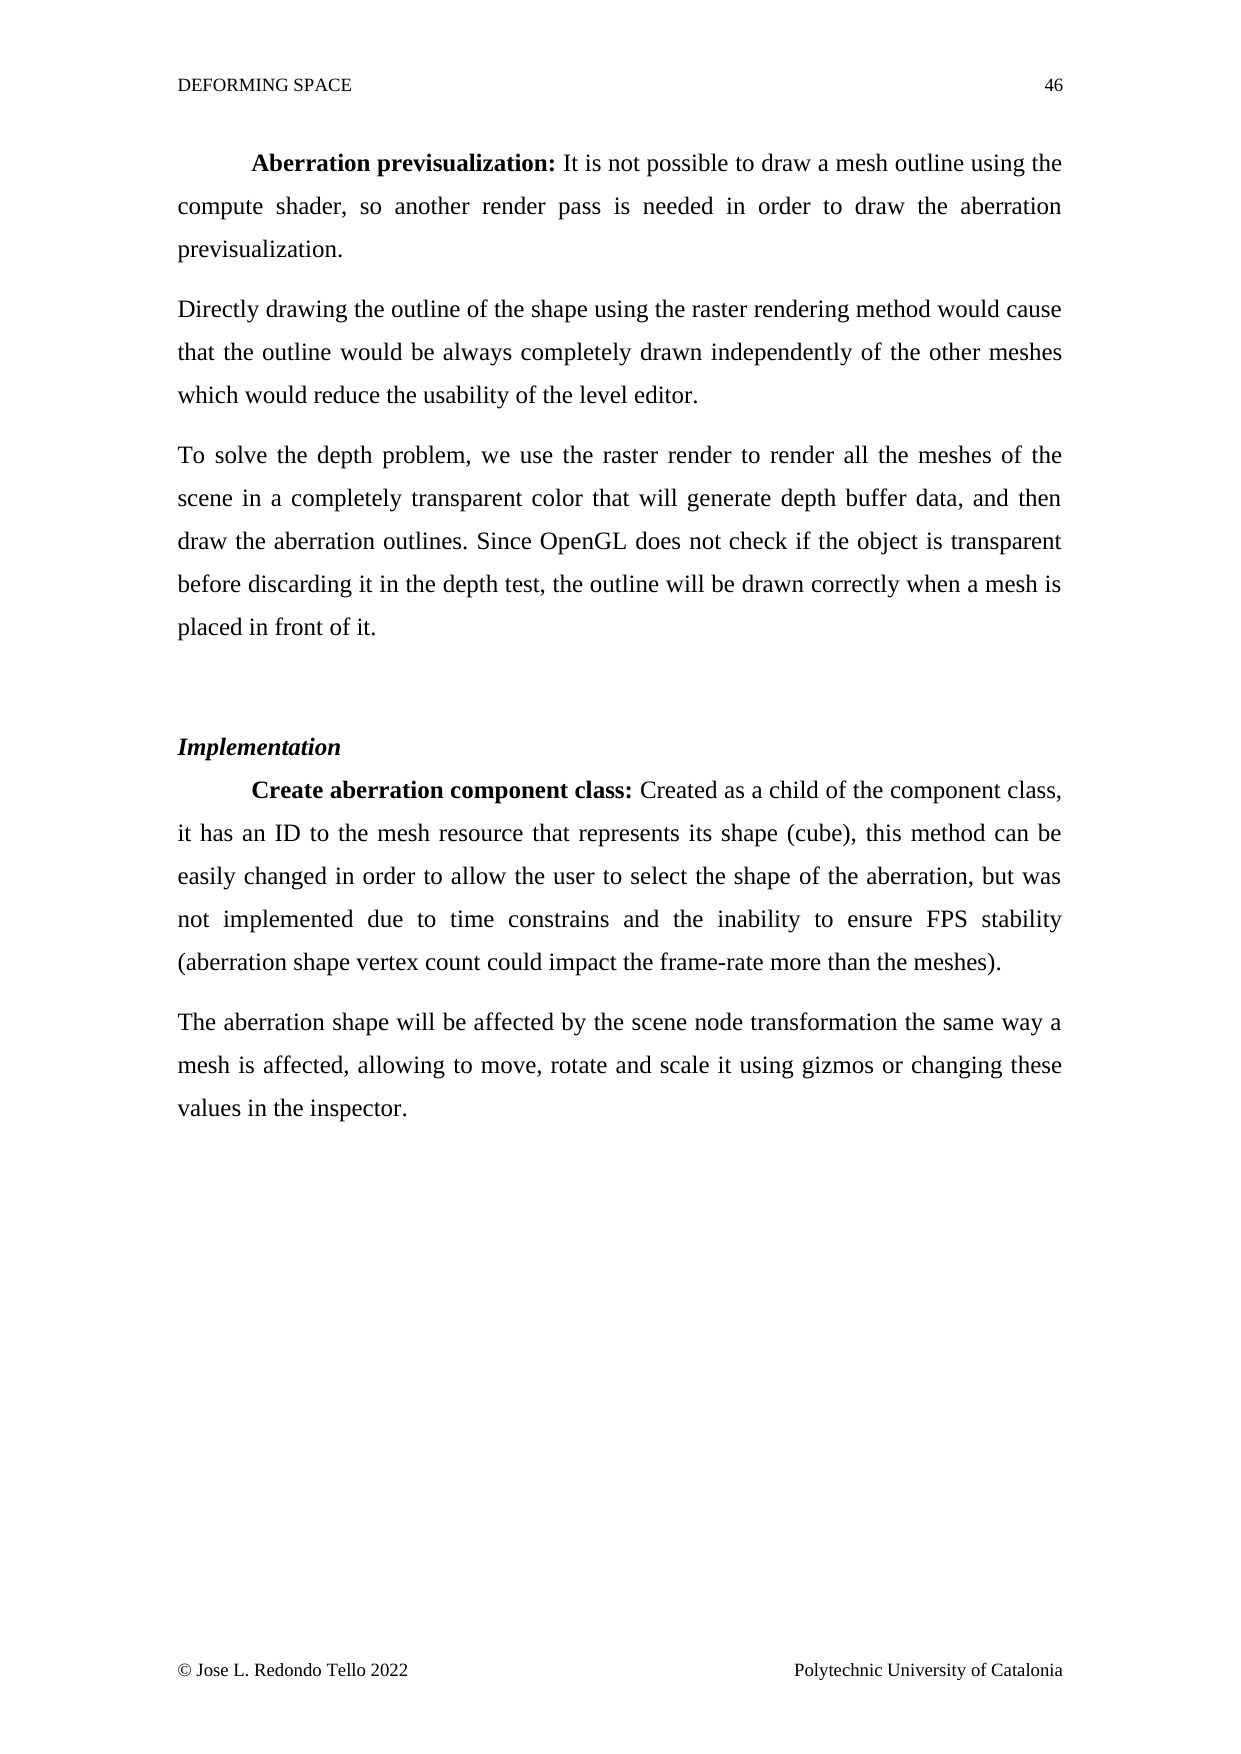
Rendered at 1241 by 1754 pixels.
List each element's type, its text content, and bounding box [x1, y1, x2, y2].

text Create aberration component class: Created as a child of the component class, it has an ID to the mesh resource that represents its shape (cube), this method can be easily changed in order to allow the user to select the shape of the aberration, but was not implemented due to time constrains and the inability to ensure FPS stability (aberration shape vertex count could impact the frame-rate more than the meshes). [177, 775, 1063, 976]
subtitle Implementation [177, 732, 1063, 761]
text Aberration previsualization: It is not possible to draw a mesh outline using the compute shader, so another render pass is needed in order to draw the aberration previsualization. [177, 148, 1063, 263]
text Directly drawing the outline of the shape using the raster rendering method would cause that the outline would be always completely drawn independently of the other meshes which would reduce the usability of the level editor. [177, 294, 1063, 409]
text To solve the depth problem, we use the raster render to render all the meshes of the scene in a completely transparent color that will generate depth buffer data, and then draw the aberration outlines. Since OpenGL does not check if the object is transparent before discarding it in the depth test, the outline will be drawn correctly when a mesh is placed in front of it. [177, 440, 1063, 641]
text The aberration shape will be affected by the scene node transformation the same way a mesh is affected, allowing to move, rotate and scale it using gizmos or changing these values in the inspector. [177, 1007, 1063, 1122]
